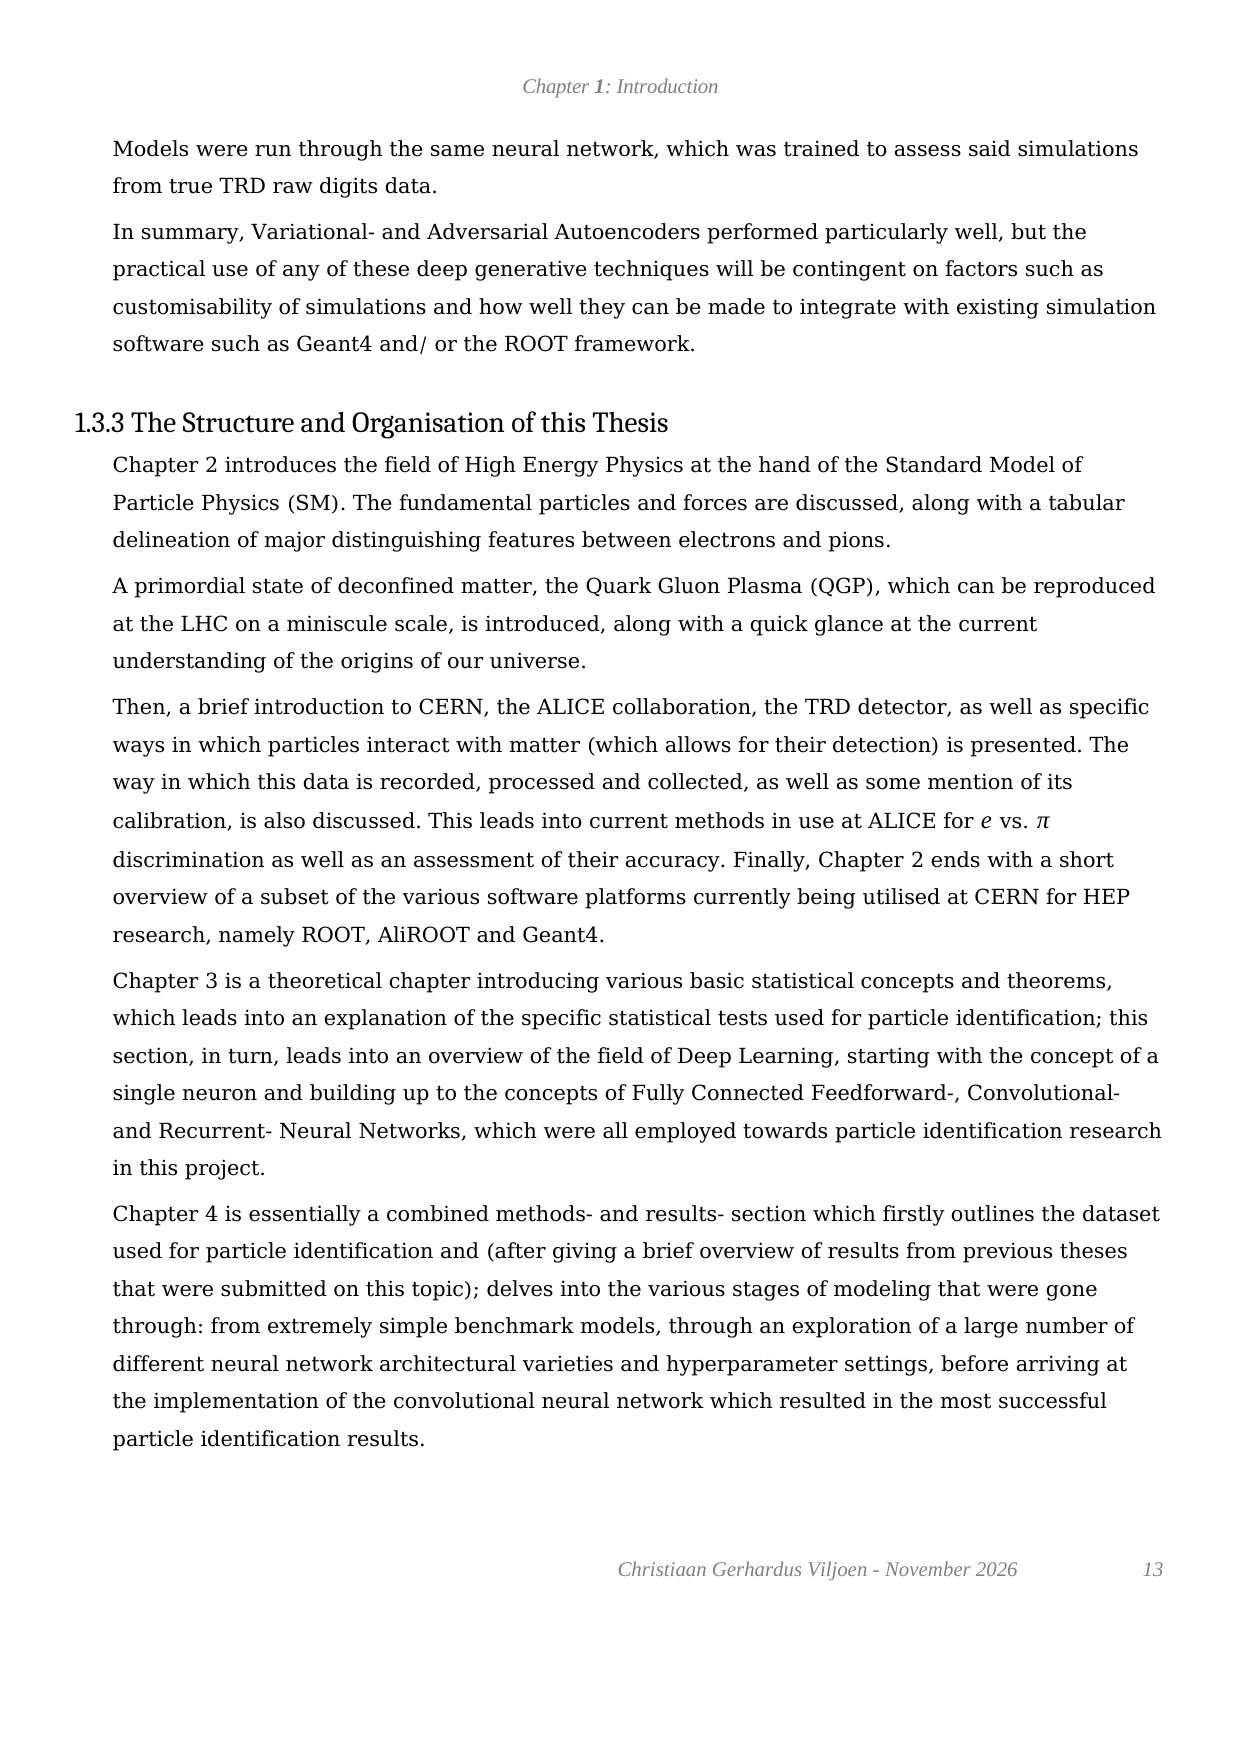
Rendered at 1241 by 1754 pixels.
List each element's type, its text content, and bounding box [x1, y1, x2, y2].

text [112, 135, 1165, 198]
text Chapter 2 introduces the field of High Energy Physics at the hand of the Standard Model of Particle Physics (SM). The fundamental particles and forces are discussed, along with a tabular delineation of major distinguishing features between electrons and pions. [112, 452, 1165, 552]
text In summary, Variational- and Adversarial Autoencoders performed particularly well, but the practical use of any of these deep generative techniques will be contingent on factors such as customisability of simulations and how well they can be made to integrate with existing simulation software such as Geant4 and/ or the ROOT framework. [112, 219, 1165, 356]
text Chapter 3 is a theoretical chapter introducing various basic statistical concepts and theorems, which leads into an explanation of the specific statistical tests used for particle identification; this section, in turn, leads into an overview of the field of Deep Learning, starting with the concept of a single neuron and building up to the concepts of Fully Connected Feedforward-, Convolutional- and Recurrent- Neural Networks, which were all employed towards particle identification research in this project. [112, 967, 1165, 1180]
text Chapter 4 is essentially a combined methods- and results- section which firstly outlines the dataset used for particle identification and (after giving a brief overview of results from previous theses that were submitted on this topic); delves into the various stages of modeling that were gone through: from extremely simple benchmark models, through an exploration of a large number of different neural network architectural varieties and hyperparameter settings, before arriving at the implementation of the convolutional neural network which resulted in the most successful particle identification results. [112, 1201, 1165, 1451]
text Then, a brief introduction to CERN, the ALICE collaboration, the TRD detector, as well as specific ways in which particles interact with matter (which allows for their detection) is presented. The way in which this data is recorded, processed and collected, as well as some mention of its calibration, is also discussed. This leads into current methods in use at ALICE for vs. discrimination as well as an assessment of their accuracy. Finally, Chapter 2 ends with a short overview of a subset of the various software platforms currently being utilised at CERN for HEP research, namely ROOT, AliROOT and Geant4. [112, 694, 1165, 947]
text A primordial state of deconfined matter, the Quark Gluon Plasma (QGP), which can be reproduced at the LHC on a miniscule scale, is introduced, along with a quick glance at the current understanding of the origins of our universe. [112, 573, 1165, 673]
subtitle The Structure and Organisation of this Thesis [75, 406, 1165, 440]
